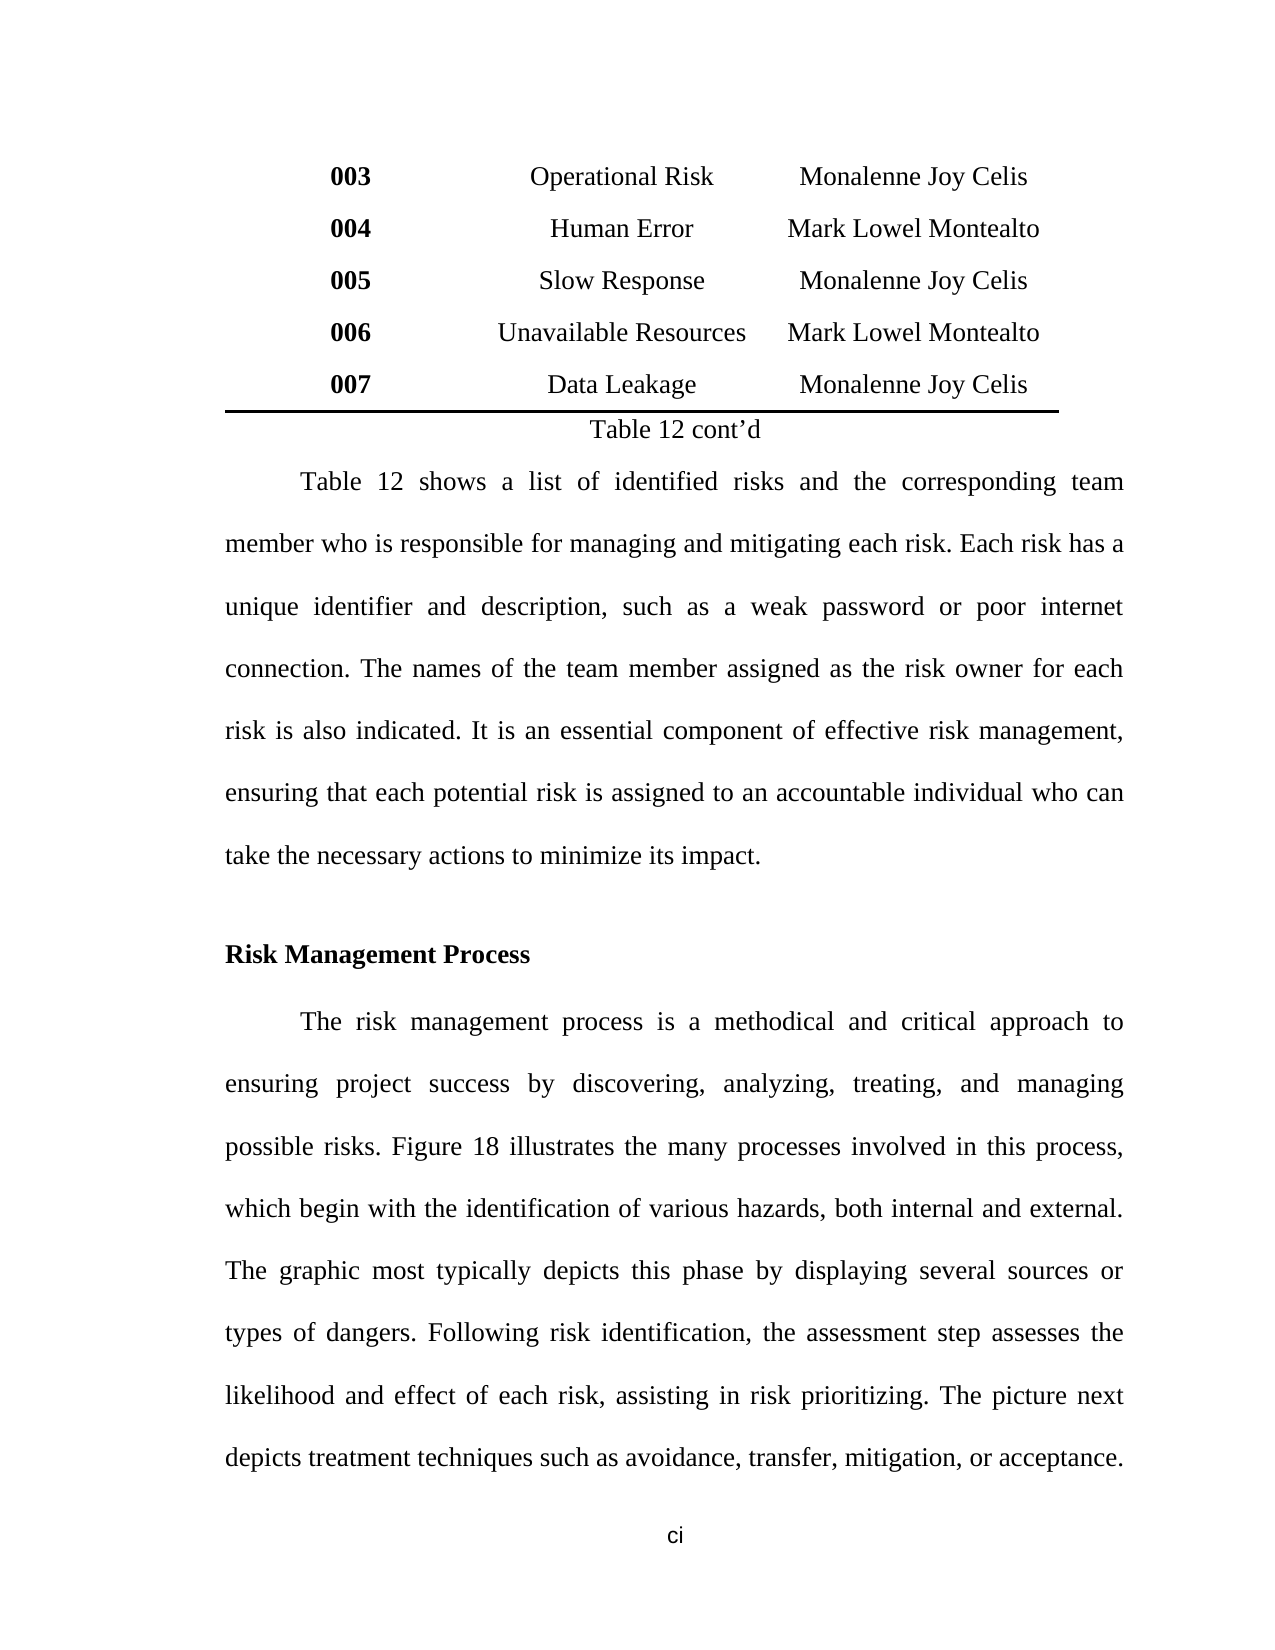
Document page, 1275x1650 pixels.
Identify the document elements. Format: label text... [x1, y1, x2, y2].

table_cell Data Leakage [476, 358, 768, 410]
table_cell Monalenne Joy Celis [768, 358, 1059, 410]
table_cell 005 [225, 254, 476, 306]
table_cell Mark Lowel Montealto [768, 306, 1059, 358]
table_cell Monalenne Joy Celis [768, 150, 1059, 202]
table_cell Slow Response [476, 254, 768, 306]
table_cell Human Error [476, 202, 768, 254]
table_cell 004 [225, 202, 476, 254]
table_cell 006 [225, 306, 476, 358]
table_cell Operational Risk [476, 150, 768, 202]
table_cell 007 [225, 358, 476, 410]
table_cell Monalenne Joy Celis [768, 254, 1059, 306]
subtitle Risk Management Process [225, 938, 1125, 970]
table_cell 003 [225, 150, 476, 202]
table_cell Unavailable Resources [476, 306, 768, 358]
text Table 12 cont’d [225, 413, 1125, 444]
table_cell Mark Lowel Montealto [768, 202, 1059, 254]
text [225, 1005, 1125, 1472]
text Table 12 shows a list of identified risks and the corresponding team member who is responsible for managing and mitigating each risk. Each risk has a unique identifier and description, such as a weak password or poor internet connection. The names of the team member assigned as the risk owner for each risk is also indicated. It is an essential component of effective risk management, ensuring that each potential risk is assigned to an accountable individual who can take the necessary actions to minimize its impact. [225, 465, 1125, 870]
